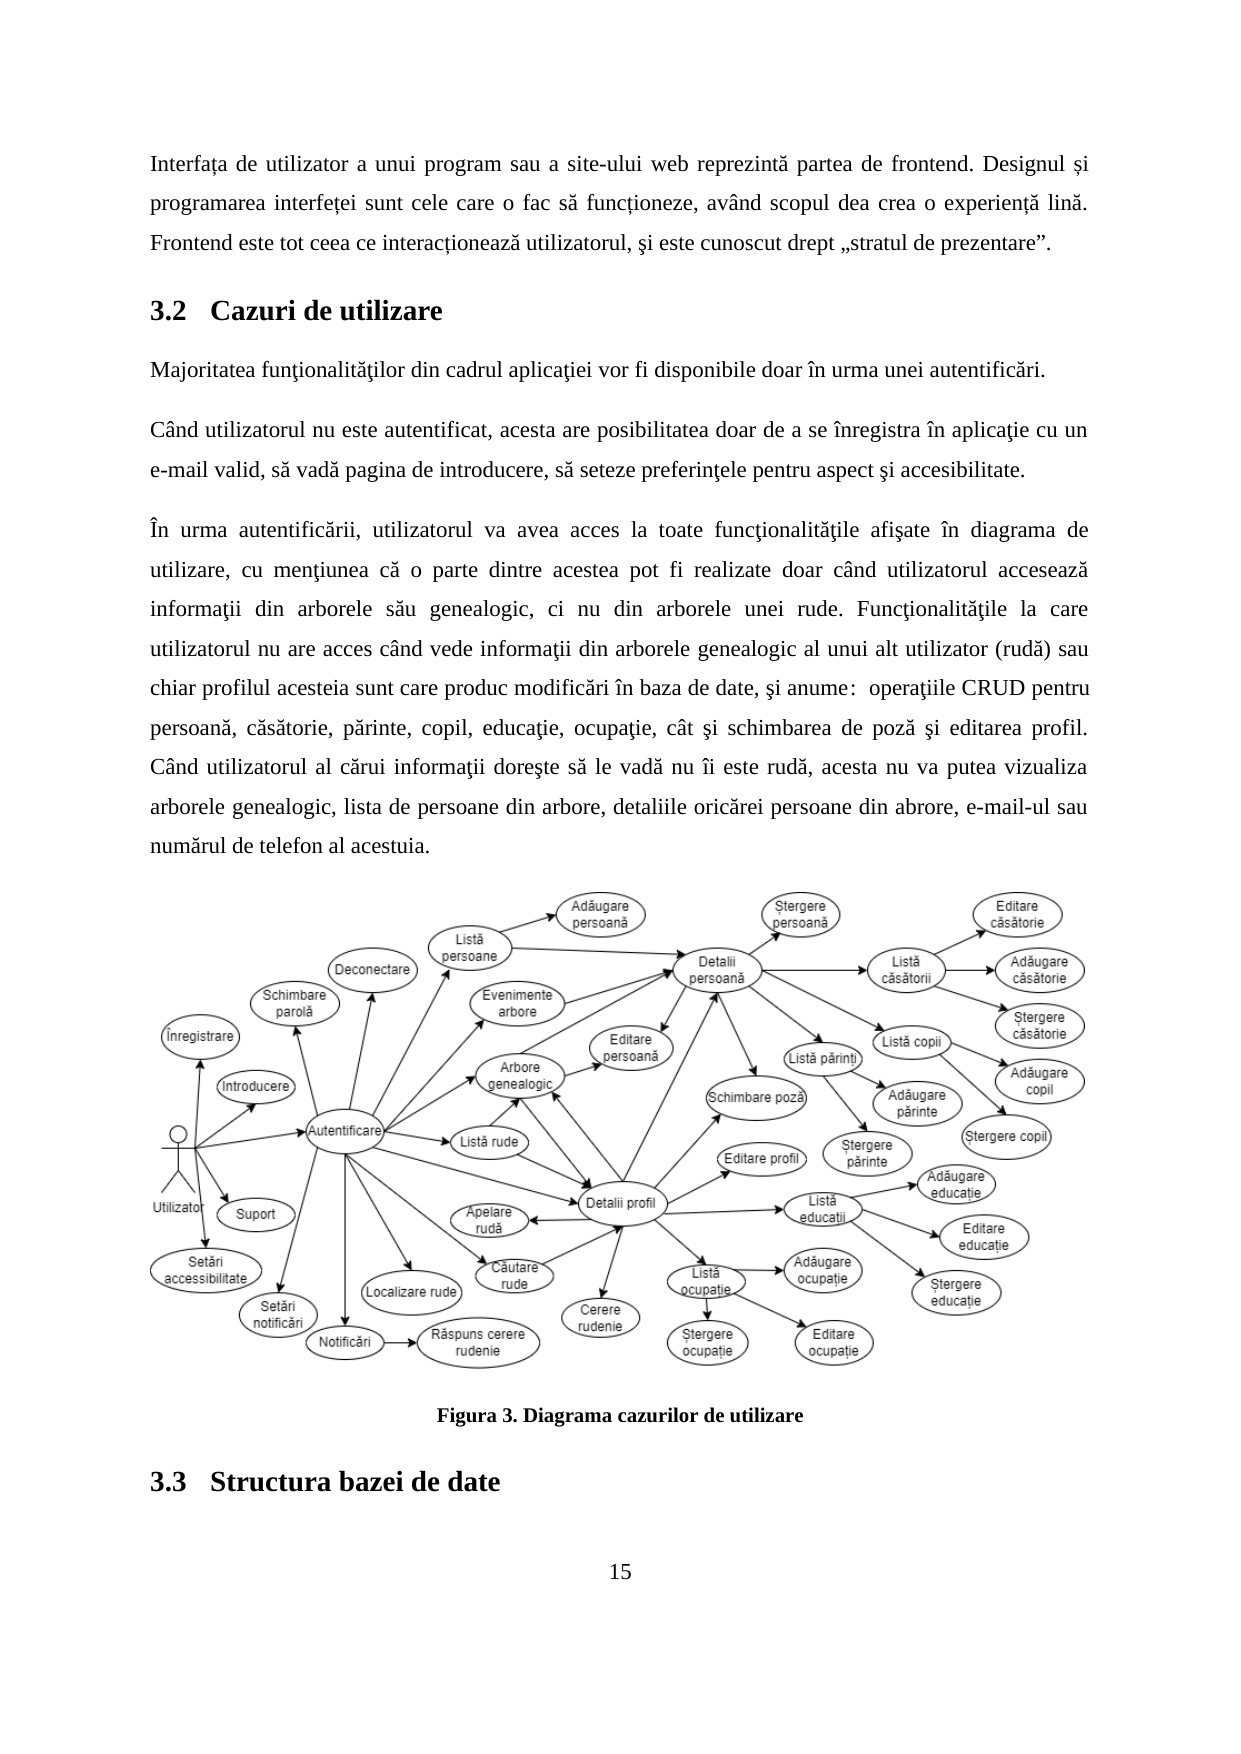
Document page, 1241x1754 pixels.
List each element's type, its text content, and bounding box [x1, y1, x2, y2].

text Majoritatea funţionalităţilor din cadrul aplicaţiei vor fi disponibile doar în urma unei autentificări. [150, 356, 1090, 383]
subtitle Structura bazei de date [150, 1464, 1090, 1497]
text Figura 3. Diagrama cazurilor de utilizare [150, 1403, 1090, 1427]
subtitle Cazuri de utilizare [150, 293, 1090, 327]
text Când utilizatorul nu este autentificat, acesta are posibilitatea doar de a se înregistra în aplicaţie cu un e-mail valid, să vadă pagina de introducere, să seteze preferinţele pentru aspect şi accesibilitate. [150, 417, 1090, 482]
picture [150, 892, 1085, 1369]
text În urma autentificării, utilizatorul va avea acces la toate funcţionalităţile afişate în diagrama de utilizare, cu menţiunea că o parte dintre acestea pot fi realizate doar când utilizatorul accesează informaţii din arborele său genealogic, ci nu din arborele unei rude. Funcţionalităţile la care utilizatorul nu are acces când vede informaţii din arborele genealogic al unui alt utilizator (rudă) sau chiar profilul acesteia sunt care produc modificări în baza de date, şi anume: operaţiile CRUD pentru persoană, căsătorie, părinte, copil, educaţie, ocupaţie, cât şi schimbarea de poză şi editarea profil. Când utilizatorul al cărui informaţii doreşte să le vadă nu îi este rudă, acesta nu va putea vizualiza arborele genealogic, lista de persoane din arbore, detaliile oricărei persoane din abrore, e-mail-ul sau numărul de telefon al acestuia. [150, 516, 1090, 858]
text Interfața de utilizator a unui program sau a site-ului web reprezintă partea de frontend. Designul și programarea interfeței sunt cele care o fac să funcționeze, având scopul dea crea o experiență lină. Frontend este tot ceea ce interacționează utilizatorul, şi este cunoscut drept „stratul de prezentare”. [150, 150, 1090, 255]
